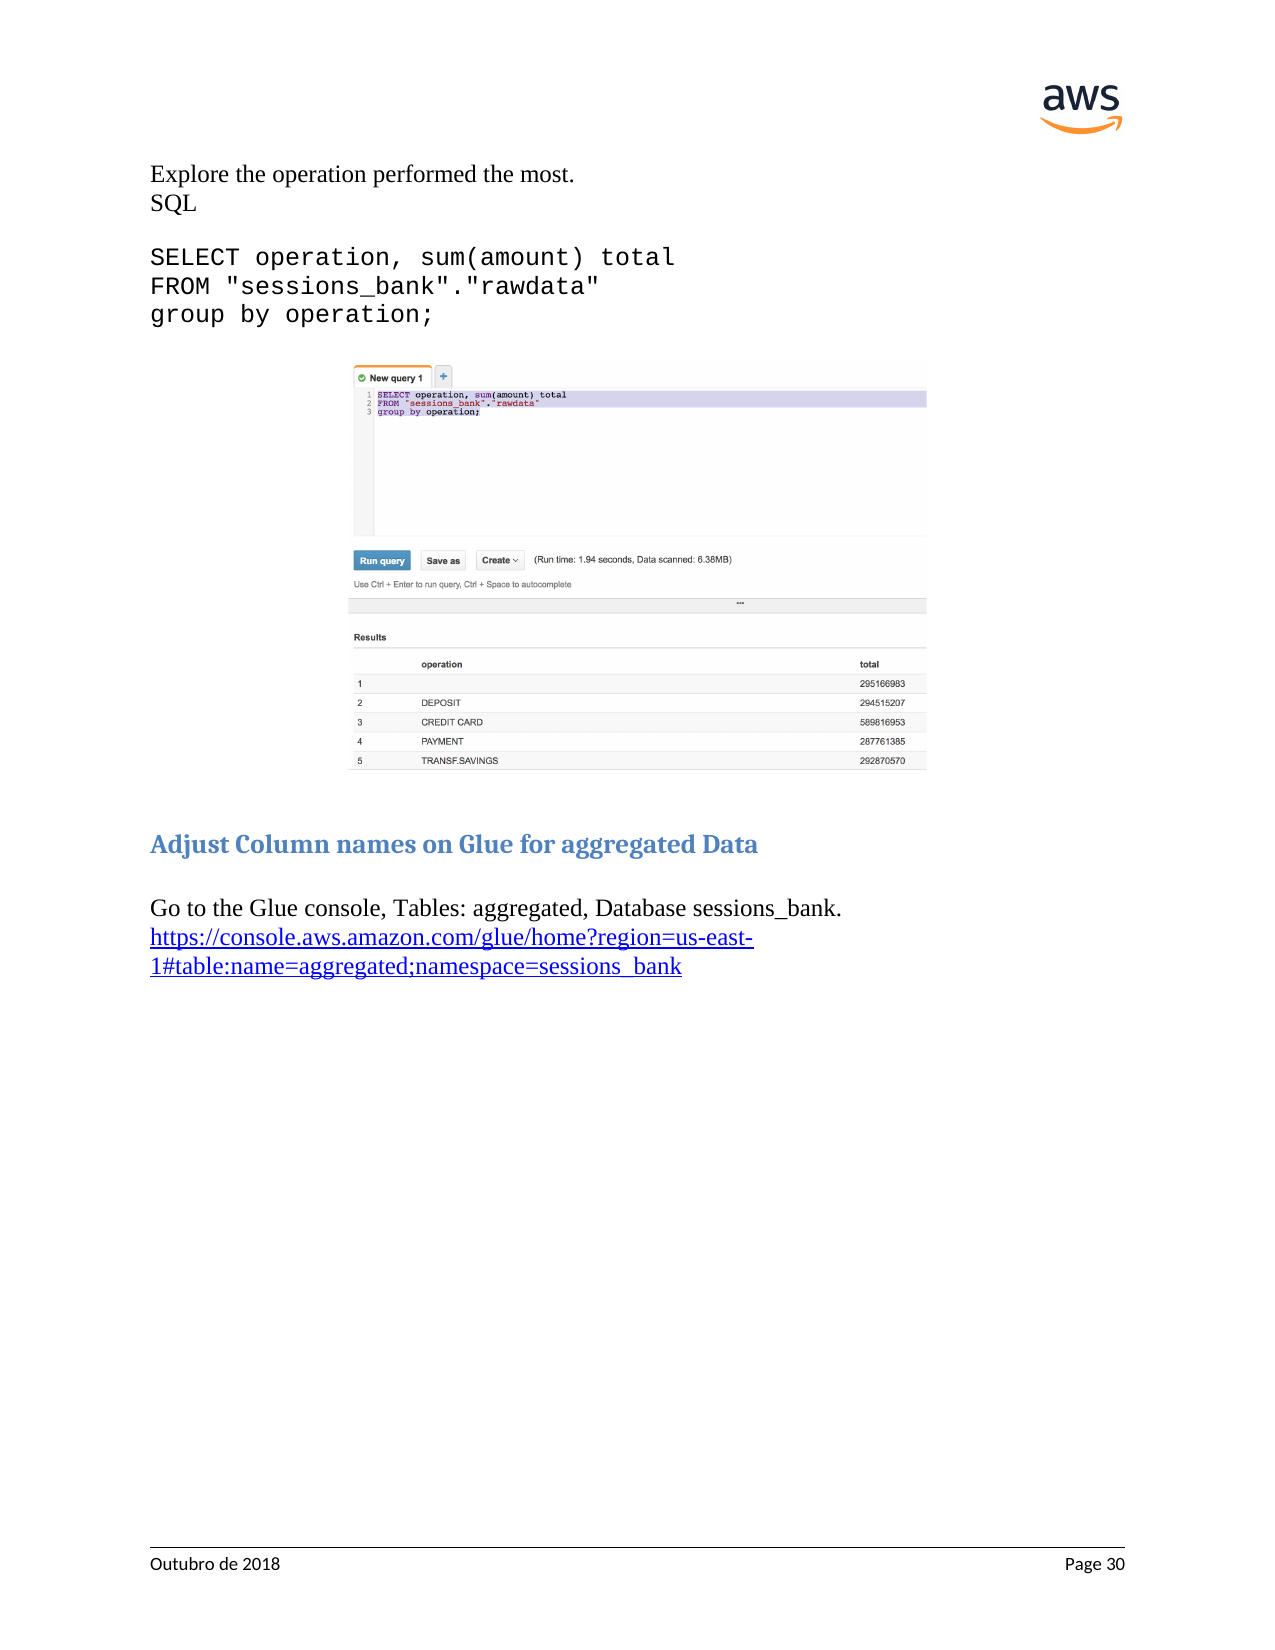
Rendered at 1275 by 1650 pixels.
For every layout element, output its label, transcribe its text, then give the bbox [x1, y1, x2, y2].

picture [348, 358, 927, 770]
subtitle Adjust Column names on Glue for aggregated Data [150, 829, 1125, 860]
text Go to the Glue console, Tables: aggregated, Database sessions_bank. [150, 893, 1125, 922]
text https://console.aws.amazon.com/glue/home?region=us-east-1#table:name=aggregated;namespace=sessions_bank [150, 922, 1125, 980]
text FROM "sessions_bank"."rawdata" [150, 273, 1125, 302]
picture [1039, 82, 1125, 138]
text group by operation; [150, 302, 1125, 330]
text Explore the operation performed the most. [150, 159, 1125, 188]
text SQL [150, 188, 1125, 217]
text SELECT operation, sum(amount) total [150, 245, 1125, 273]
